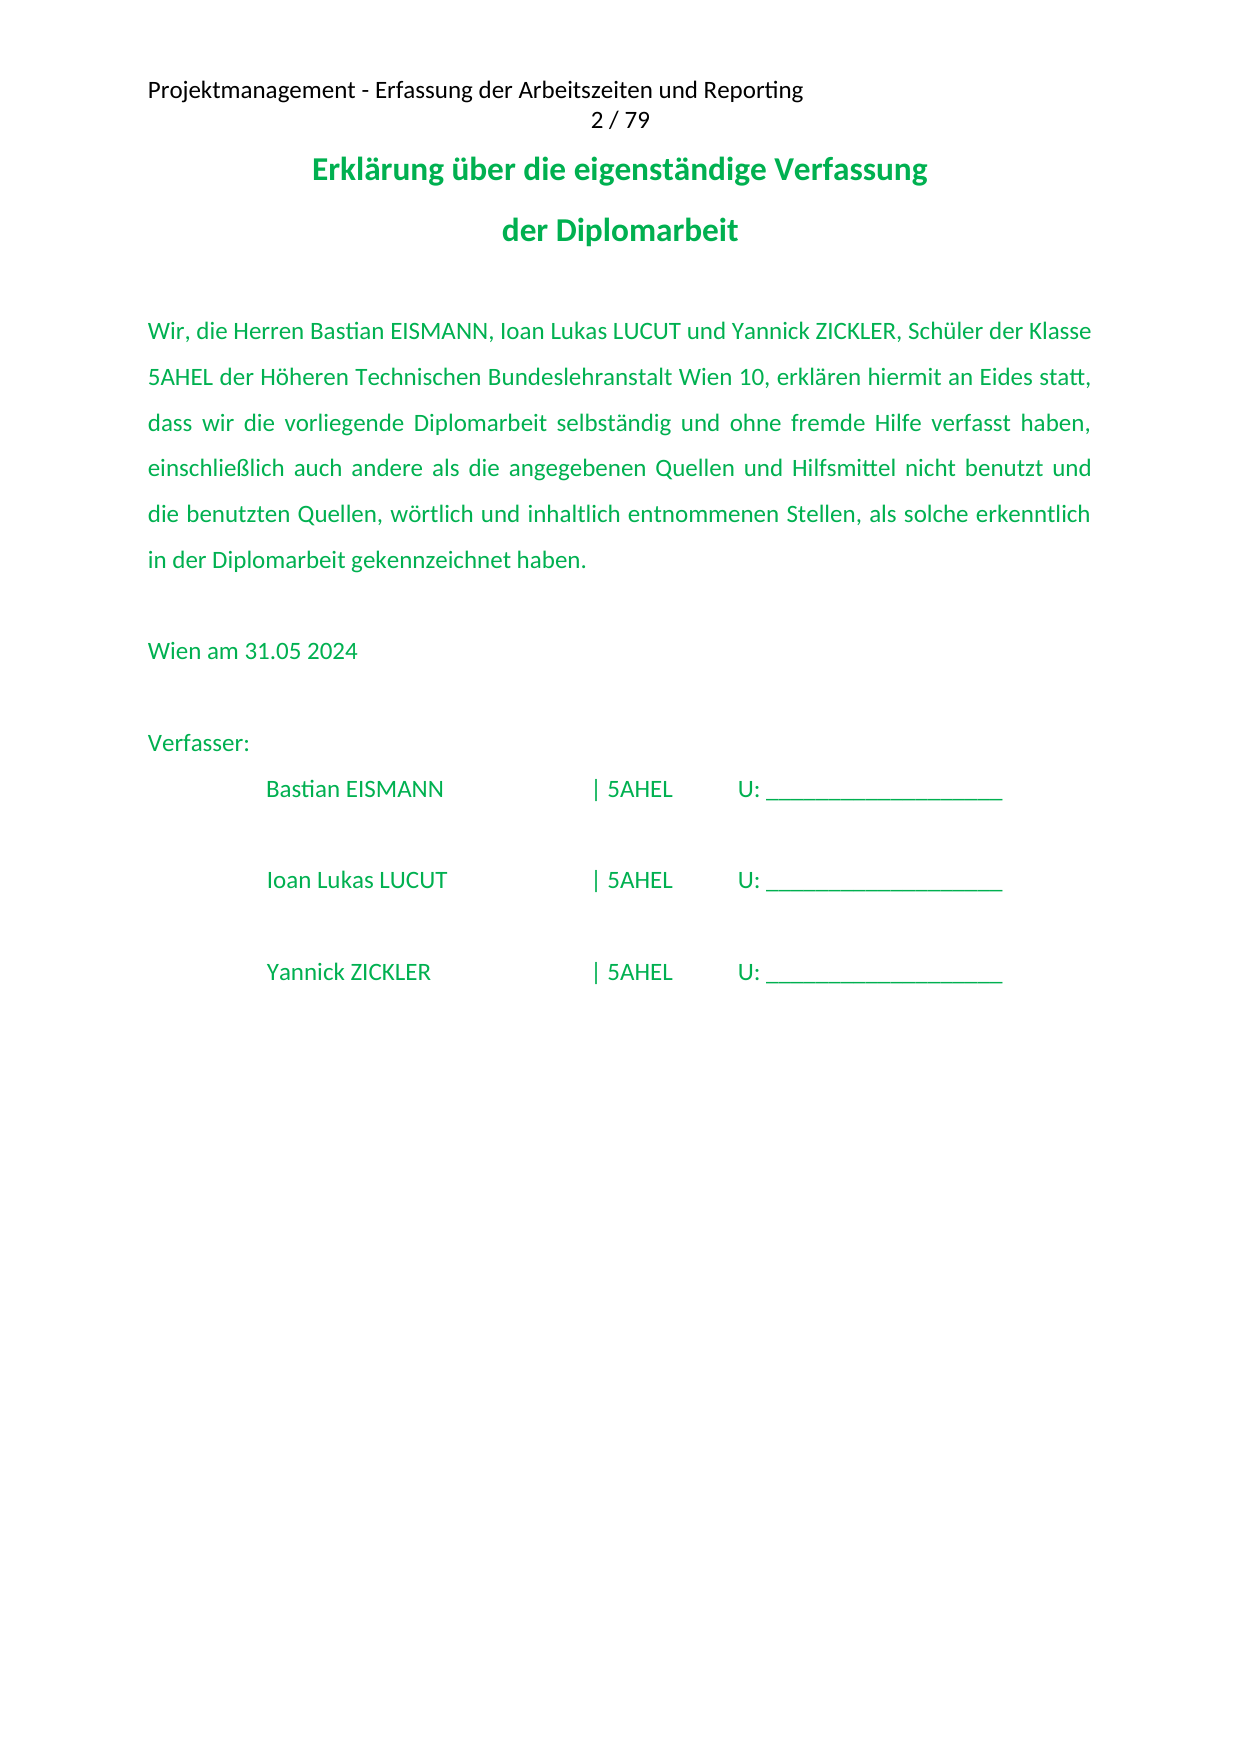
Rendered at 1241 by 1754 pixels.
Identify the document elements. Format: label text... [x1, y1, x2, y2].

text Wir, die Herren Bastian EISMANN, Ioan Lukas LUCUT und Yannick ZICKLER, Schüler der Klasse 5AHEL der Höheren Technischen Bundeslehranstalt Wien 10, erklären hiermit an Eides statt, dass wir die vorliegende Diplomarbeit selbständig und ohne fremde Hilfe verfasst haben, einschließlich auch andere als die angegebenen Quellen und Hilfsmittel nicht benutzt und die benutzten Quellen, wörtlich und inhaltlich entnommenen Stellen, als solche erkenntlich in der Diplomarbeit gekennzeichnet haben. [148, 315, 1093, 574]
text der Diplomarbeit [148, 209, 1093, 249]
text Ioan Lukas LUCUT | 5AHEL U: ___________________ [148, 864, 1093, 895]
text Wien am 31.05 2024 [148, 636, 1093, 666]
text Verfasser: [148, 727, 1093, 757]
text Erklärung über die eigenständige Verfassung [148, 148, 1093, 188]
text Bastian EISMANN | 5AHEL U: ___________________ [192, 773, 1093, 803]
text Yannick ZICKLER | 5AHEL U: ___________________ [148, 956, 1093, 986]
